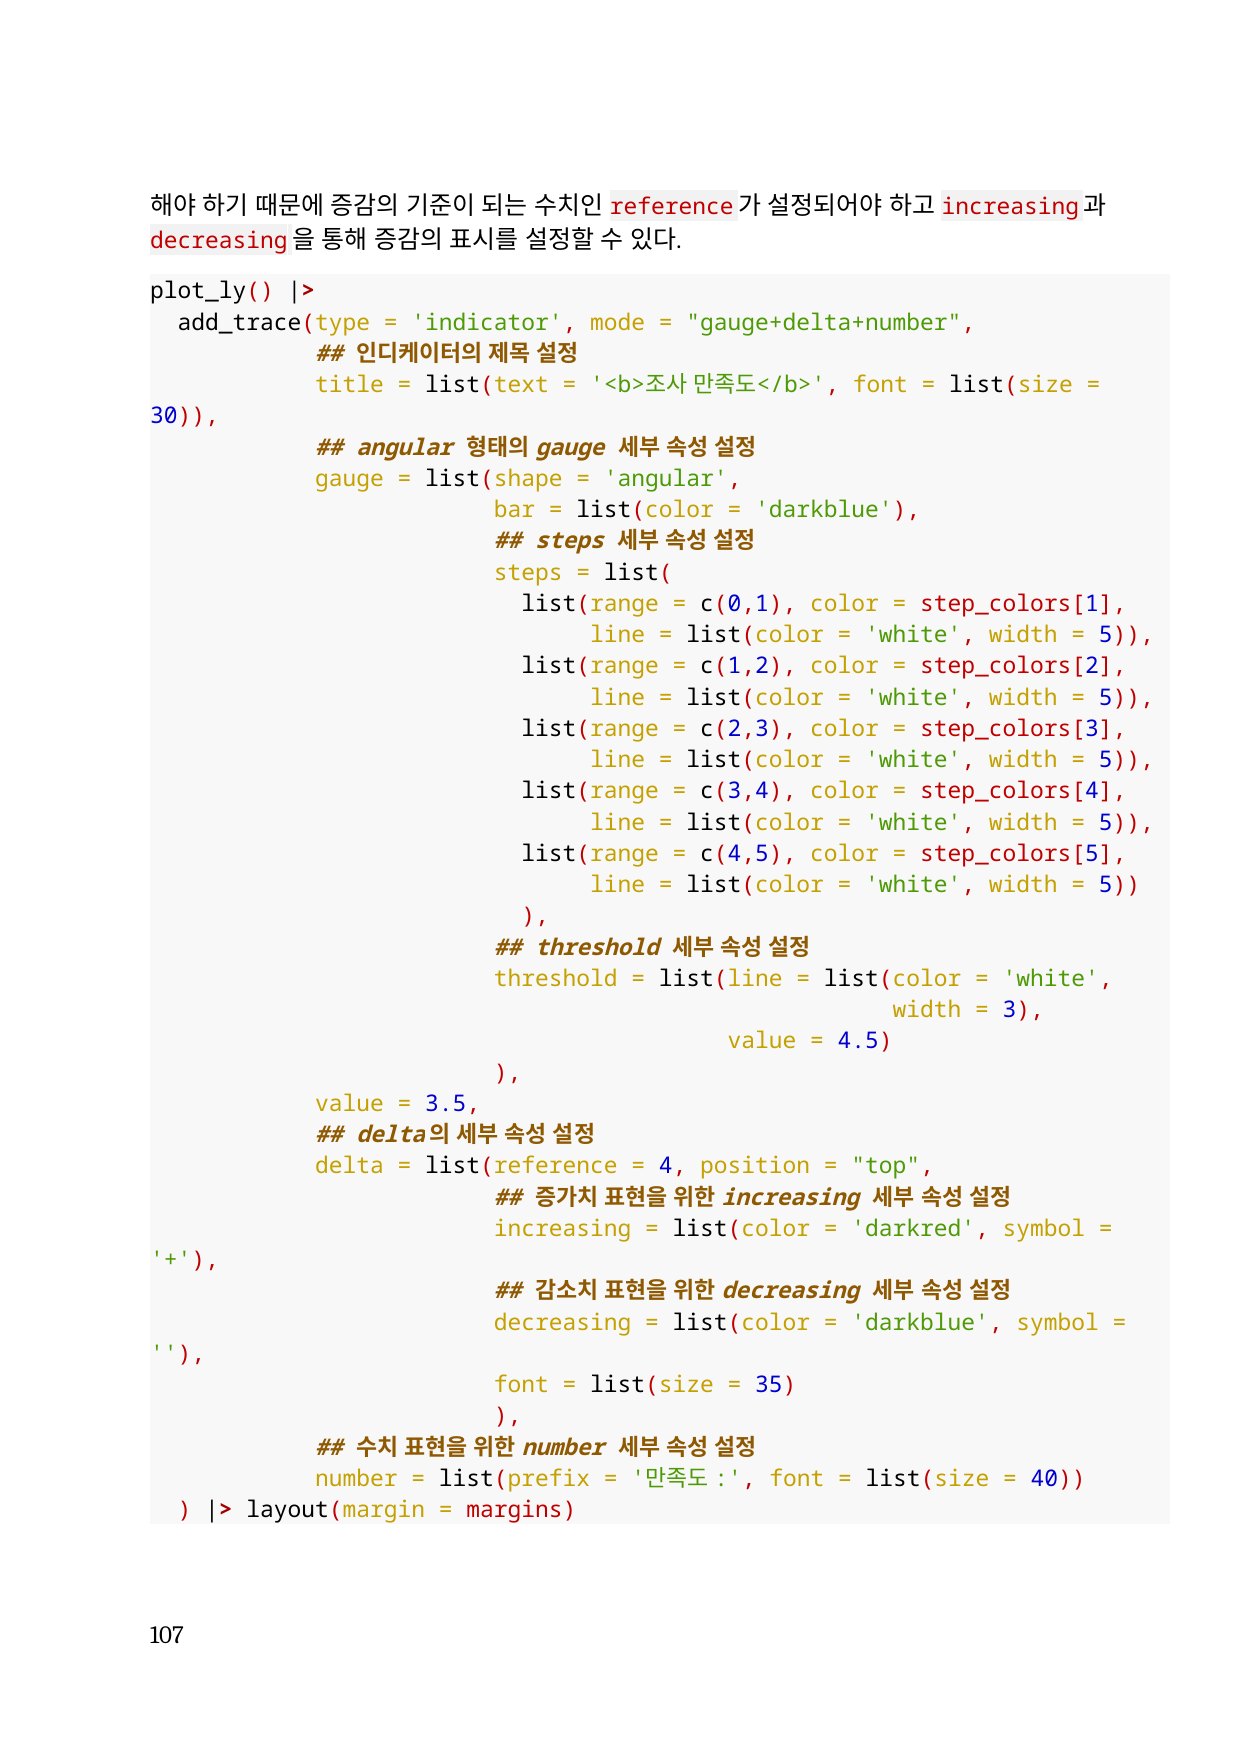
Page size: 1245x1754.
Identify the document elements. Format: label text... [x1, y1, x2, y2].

text plot_ly() |> add_trace(type = 'indicator', mode = "gauge+delta+number", ## 인디케이터의 제목 설정 title = list(text = '<b>조사 만족도</b>', font = list(size = 30)), ## angular 형태의 gauge 세부 속성 설정 gauge = list(shape = 'angular', bar = list(color = 'darkblue'), ## steps 세부 속성 설정 steps = list( list(range = c(0,1), color = step_colors[1], line = list(color = 'white', width = 5)), list(range = c(1,2), color = step_colors[2], line = list(color = 'white', width = 5)), list(range = c(2,3), color = step_colors[3], line = list(color = 'white', width = 5)), list(range = c(3,4), color = step_colors[4], line = list(color = 'white', width = 5)), list(range = c(4,5), color = step_colors[5], line = list(color = 'white', width = 5)) ), ## threshold 세부 속성 설정 threshold = list(line = list(color = 'white', width = 3), value = 4.5) ), value = 3.5, ## delta의 세부 속성 설정 delta = list(reference = 4, position = "top", ## 증가치 표현을 위한 increasing 세부 속성 설정 increasing = list(color = 'darkred', symbol = '+'), ## 감소치 표현을 위한 decreasing 세부 속성 설정 decreasing = list(color = 'darkblue', symbol = ''), font = list(size = 35) ), ## 수치 표현을 위한 number 세부 속성 설정 number = list(prefix = '만족도 :', font = list(size = 40)) ) |> layout(margin = margins) [205, 274, 1170, 1524]
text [150, 187, 1170, 256]
